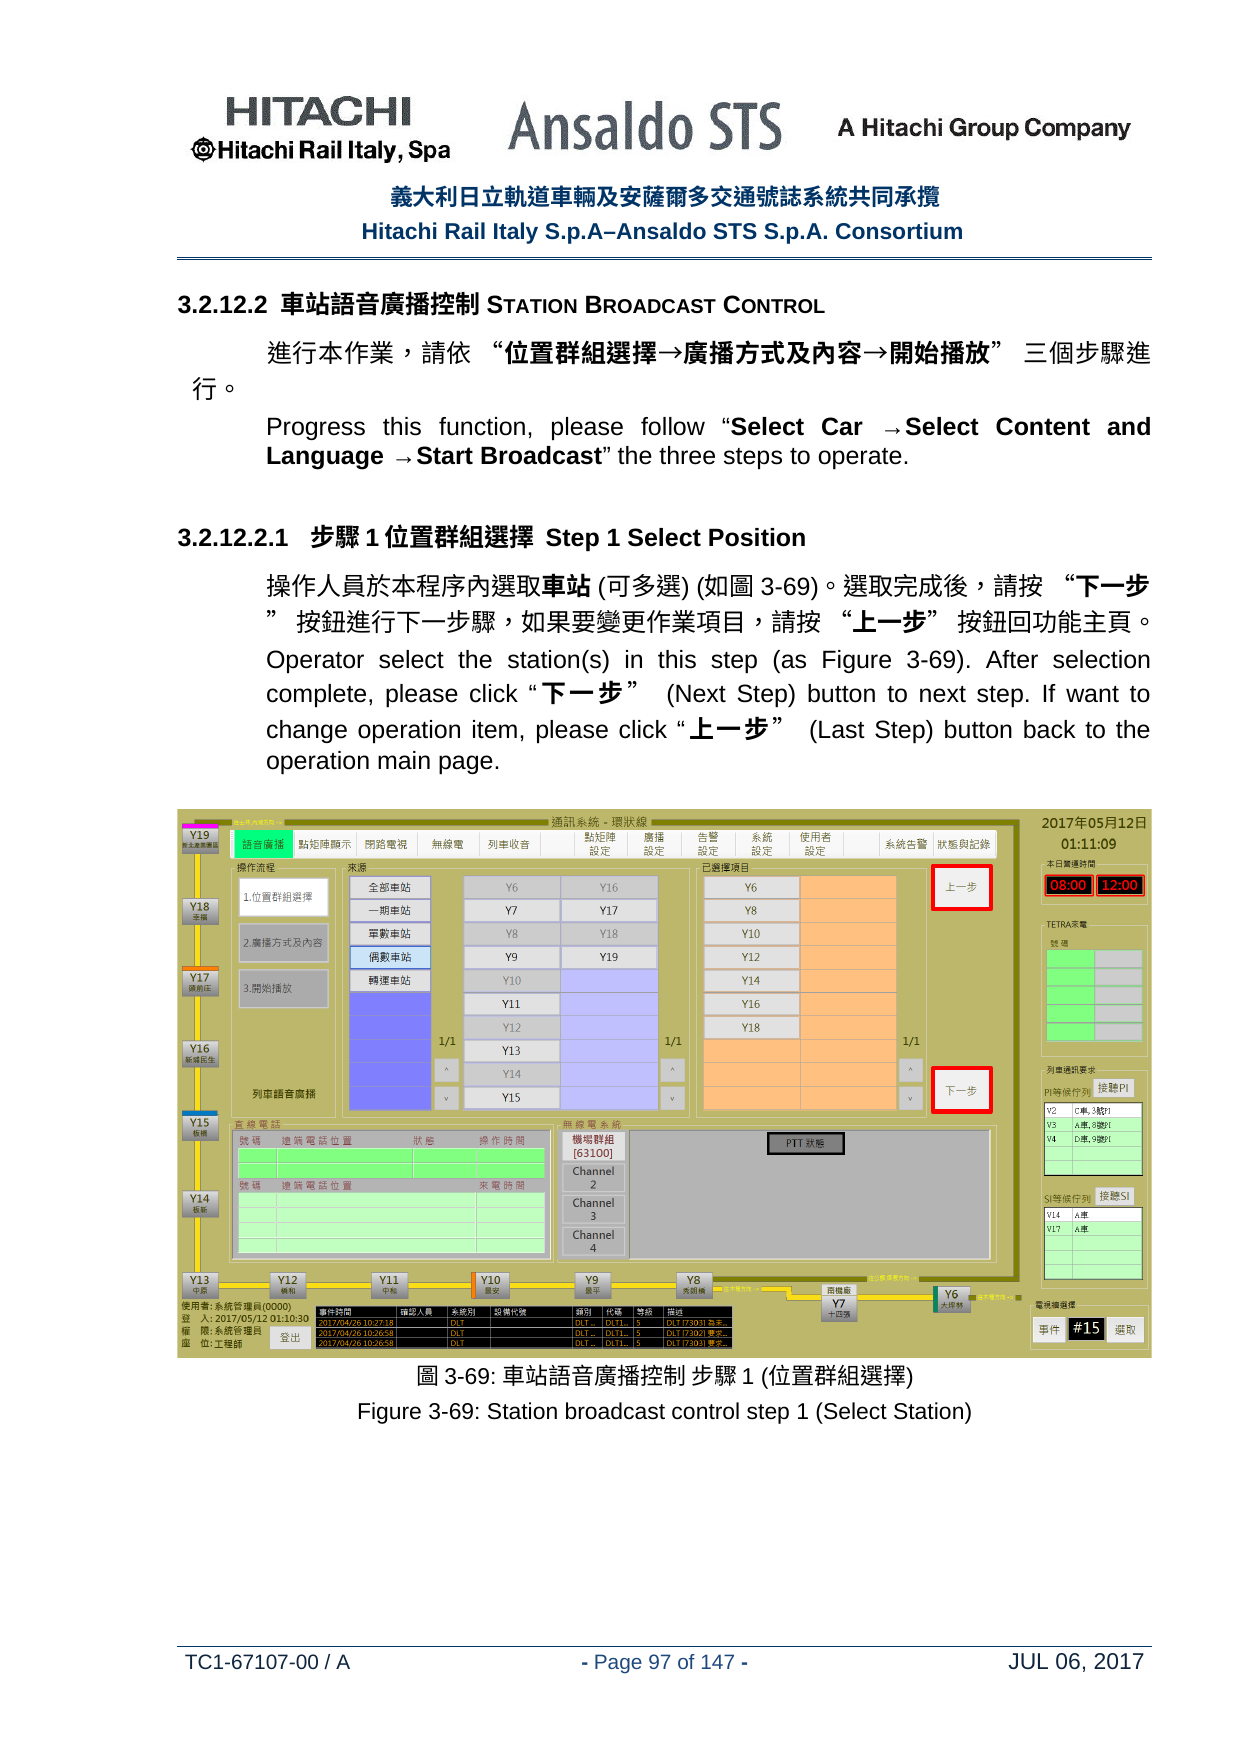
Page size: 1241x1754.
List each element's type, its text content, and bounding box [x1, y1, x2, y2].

text Progress this function, please follow “Select Car →Select Content and Language →Start Broadcast” the three steps to operate. [266, 412, 1152, 470]
subtitle 車站語音廣播控制 Station Broadcast Control [177, 285, 1152, 321]
subtitle 步驟1位置群組選擇 Step 1 Select Position [177, 517, 1152, 553]
picture [184, 88, 1146, 169]
picture [177, 809, 1152, 1358]
text 進行本作業，請依 “位置群組選擇→廣播方式及內容→開始播放” 三個步驟進行。 [192, 333, 1152, 406]
